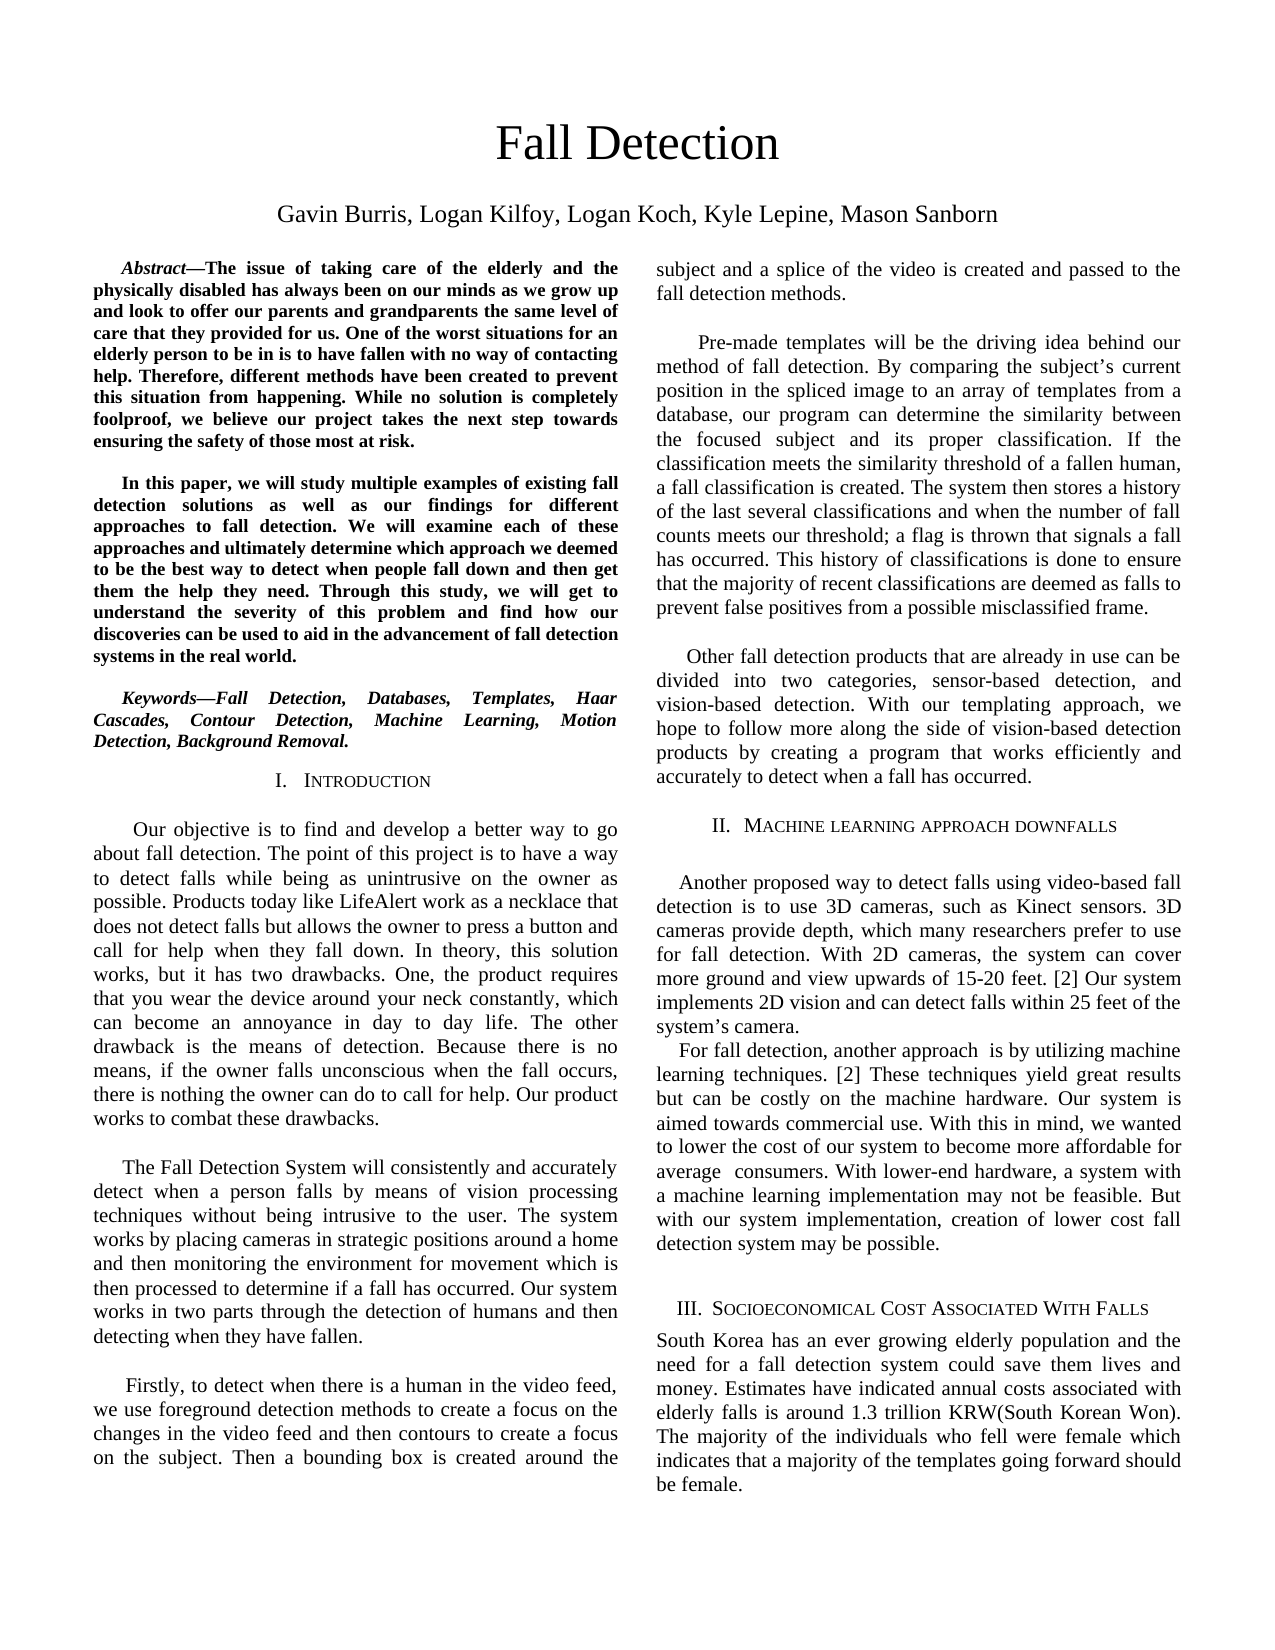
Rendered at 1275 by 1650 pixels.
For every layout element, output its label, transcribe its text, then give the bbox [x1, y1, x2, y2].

text Abstract—The issue of taking care of the elderly and the physically disabled has always been on our minds as we grow up and look to offer our parents and grandparents the same level of care that they provided for us. One of the worst situations for an elderly person to be in is to have fallen with no way of contacting help. Therefore, different methods have been created to prevent this situation from happening. While no solution is completely foolproof, we believe our project takes the next step towards ensuring the safety of those most at risk. [93, 257, 619, 451]
subtitle Introduction [93, 768, 619, 792]
text Another proposed way to detect falls using video-based fall detection is to use 3D cameras, such as Kinect sensors. 3D cameras provide depth, which many researchers prefer to use for fall detection. With 2D cameras, the system can cover more ground and view upwards of 15-20 feet. [2] Our system implements 2D vision and can detect falls within 25 feet of the system’s camera. [656, 870, 1182, 1038]
text The will consistently and accurately detect when a person falls by means of techniques without being intrusive. The works by placing cameras in strategic positions around a home and then monitoring the for movement . Our [93, 1155, 619, 1348]
text re-made templates will be the driving idea behind our method of fall detection. By comparing the subject’s current position n to an array of templates from a database, our program can determine . . the number of meets our a flag is thrown that signals a fall has occurred. [656, 330, 1182, 619]
text Other fall detection products that are already in use can be divided into two categories, sensor-based detection, and vision-based detection. With our templating approach, we hope to follow more along the side of vision-based detection products by creating a program that works efficiently and accurately to detect . [656, 644, 1182, 788]
text or fall detection is by utilizing machine learning techniques. [2] These techniques yield great results but can be costly on the machine hardware. Our system is aimed towards commercial use. With this in mind, we want to lower the cost of our system to become more affordable for consumers. With lower-end hardware, a system with a machine learning implementation may not be feasible [656, 1038, 1182, 1255]
text Keywords—Fall Detection, Databases, Templates, Haar Cascades, Contour Detection, Machine Learning, Motion Detection, Background Removal. [93, 687, 619, 752]
text Our objective is to find and develop a better way to go about fall detection. The point of this project is to have a way to detect falls while being as unintrusive on the owner as possible. Products today like LifeAlert work as a necklace that detect falls but allows the owner to press a button and call for help when they fall down. In theory, this solution works, but it has two drawbacks. One, the product requires that you wear the device around your neck constantly, which can . The other drawback is the means of detection. Because there is no means, if the owner falls unconscious when the fall occurs, there is nothing the owner can do to call for help. Our product works to drawbacks [93, 817, 619, 1130]
text In this paper, we will study multiple examples of existing fall detection solutions as well as our findings for different approaches to fall detection. We will examine each of these approaches and ultimately determine which approach we deemed to be the best way to detect when people fall down and then get them the help they need. Through this study, we will get to understand the severity of this problem and find how our discoveries can be used to aid in the advancement of fall detection systems in the real world. [93, 472, 619, 666]
title Gavin Burris, Logan Kilfoy, Logan Koch, Kyle Lepine, Mason Sanborn [93, 199, 1182, 228]
title Fall Detection [93, 112, 1182, 170]
